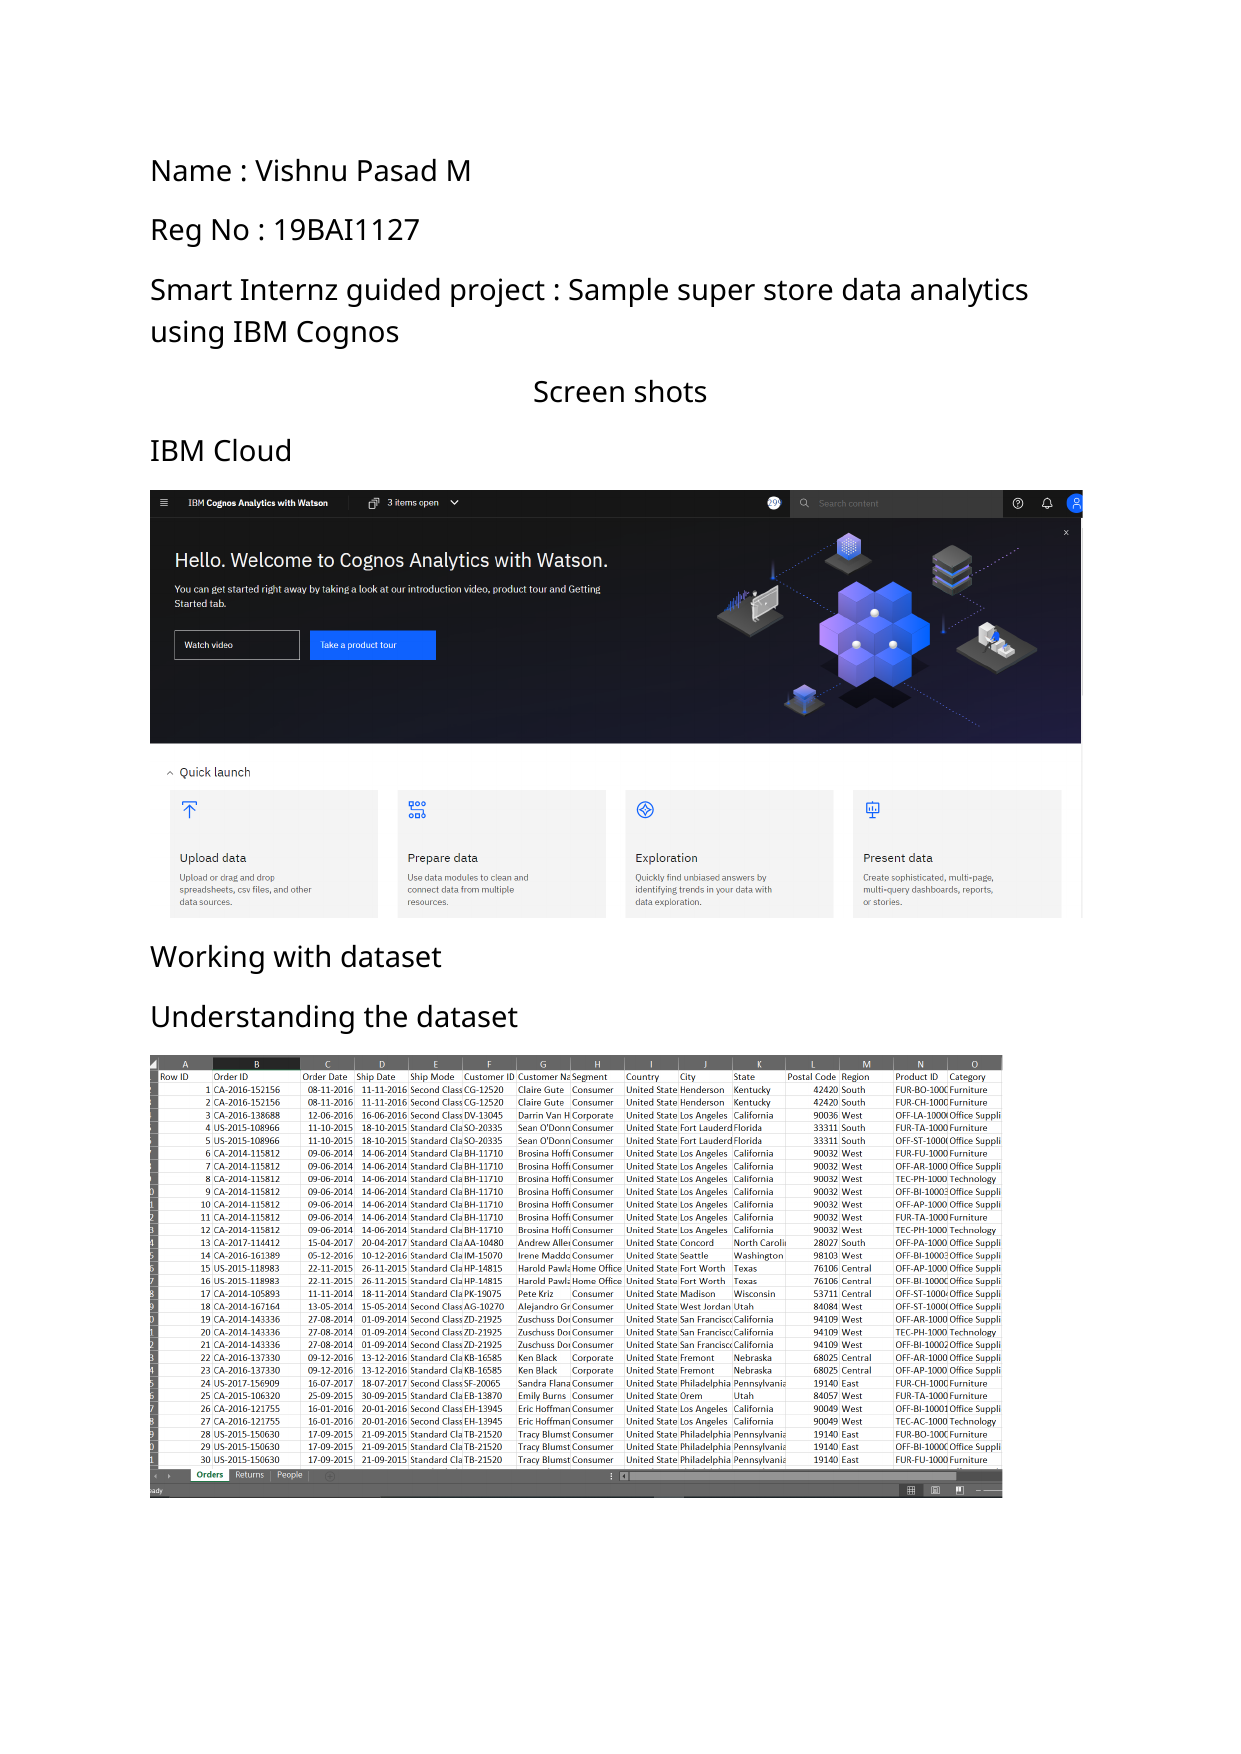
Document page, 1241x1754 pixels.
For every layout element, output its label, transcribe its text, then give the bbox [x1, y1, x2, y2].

picture [150, 1055, 1003, 1498]
picture [150, 490, 1083, 918]
text Screen shots [150, 371, 1090, 411]
text Reg No : 19BAI1127 [150, 209, 1090, 249]
text IBM Cloud [150, 431, 1090, 470]
text Name : Vishnu Pasad M [150, 150, 1090, 190]
text Working with dataset [150, 937, 1090, 976]
text Understanding the dataset [150, 996, 1090, 1036]
text Smart Internz guided project : Sample super store data analytics using IBM Cognos [150, 269, 1090, 351]
